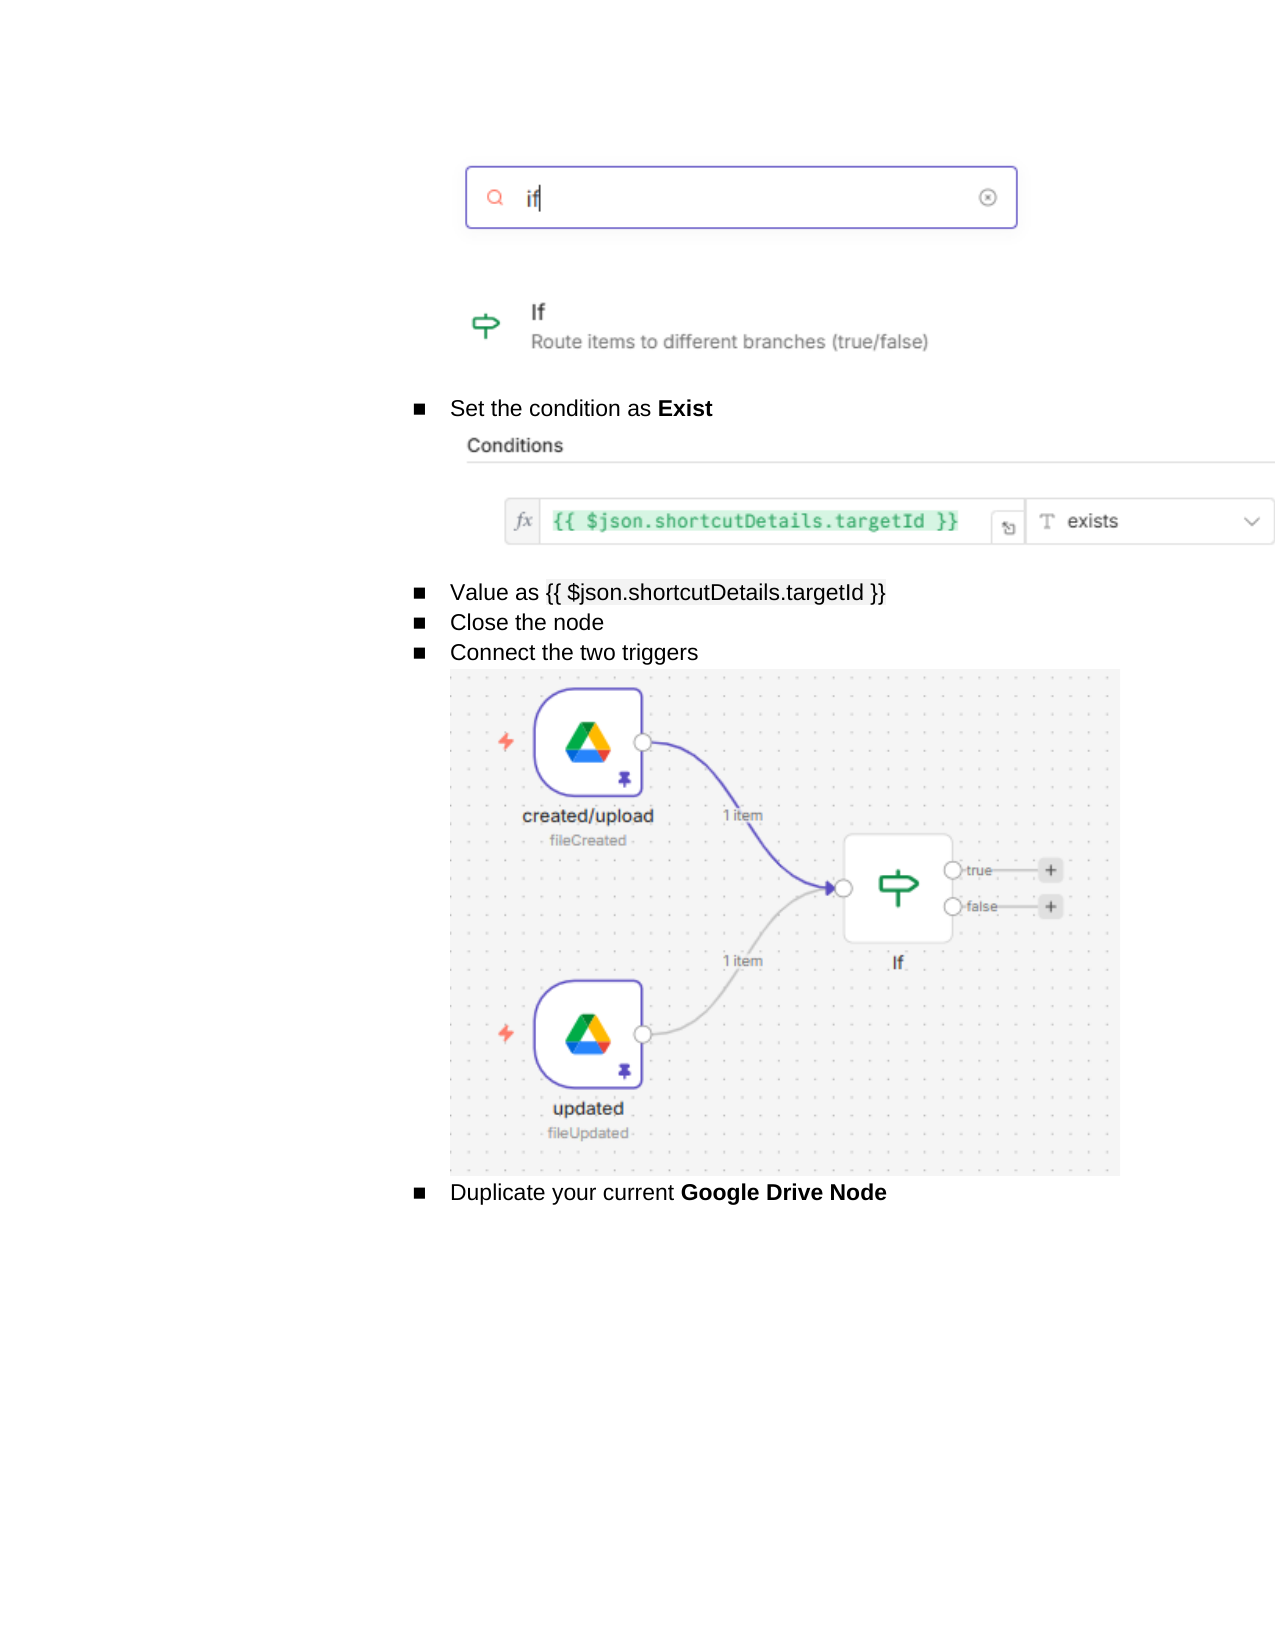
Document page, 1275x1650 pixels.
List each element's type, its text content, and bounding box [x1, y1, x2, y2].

list Set the condition as Exist [412, 394, 1125, 421]
list Value as {{ $json.shortcutDetails.targetId }} [412, 578, 1125, 605]
picture [450, 150, 1043, 391]
list Duplicate your current Google Drive Node [412, 1179, 1125, 1206]
list Connect the two triggers [412, 639, 1125, 665]
picture [450, 424, 1275, 575]
list Close the node [412, 609, 1125, 635]
picture [450, 669, 1121, 1176]
